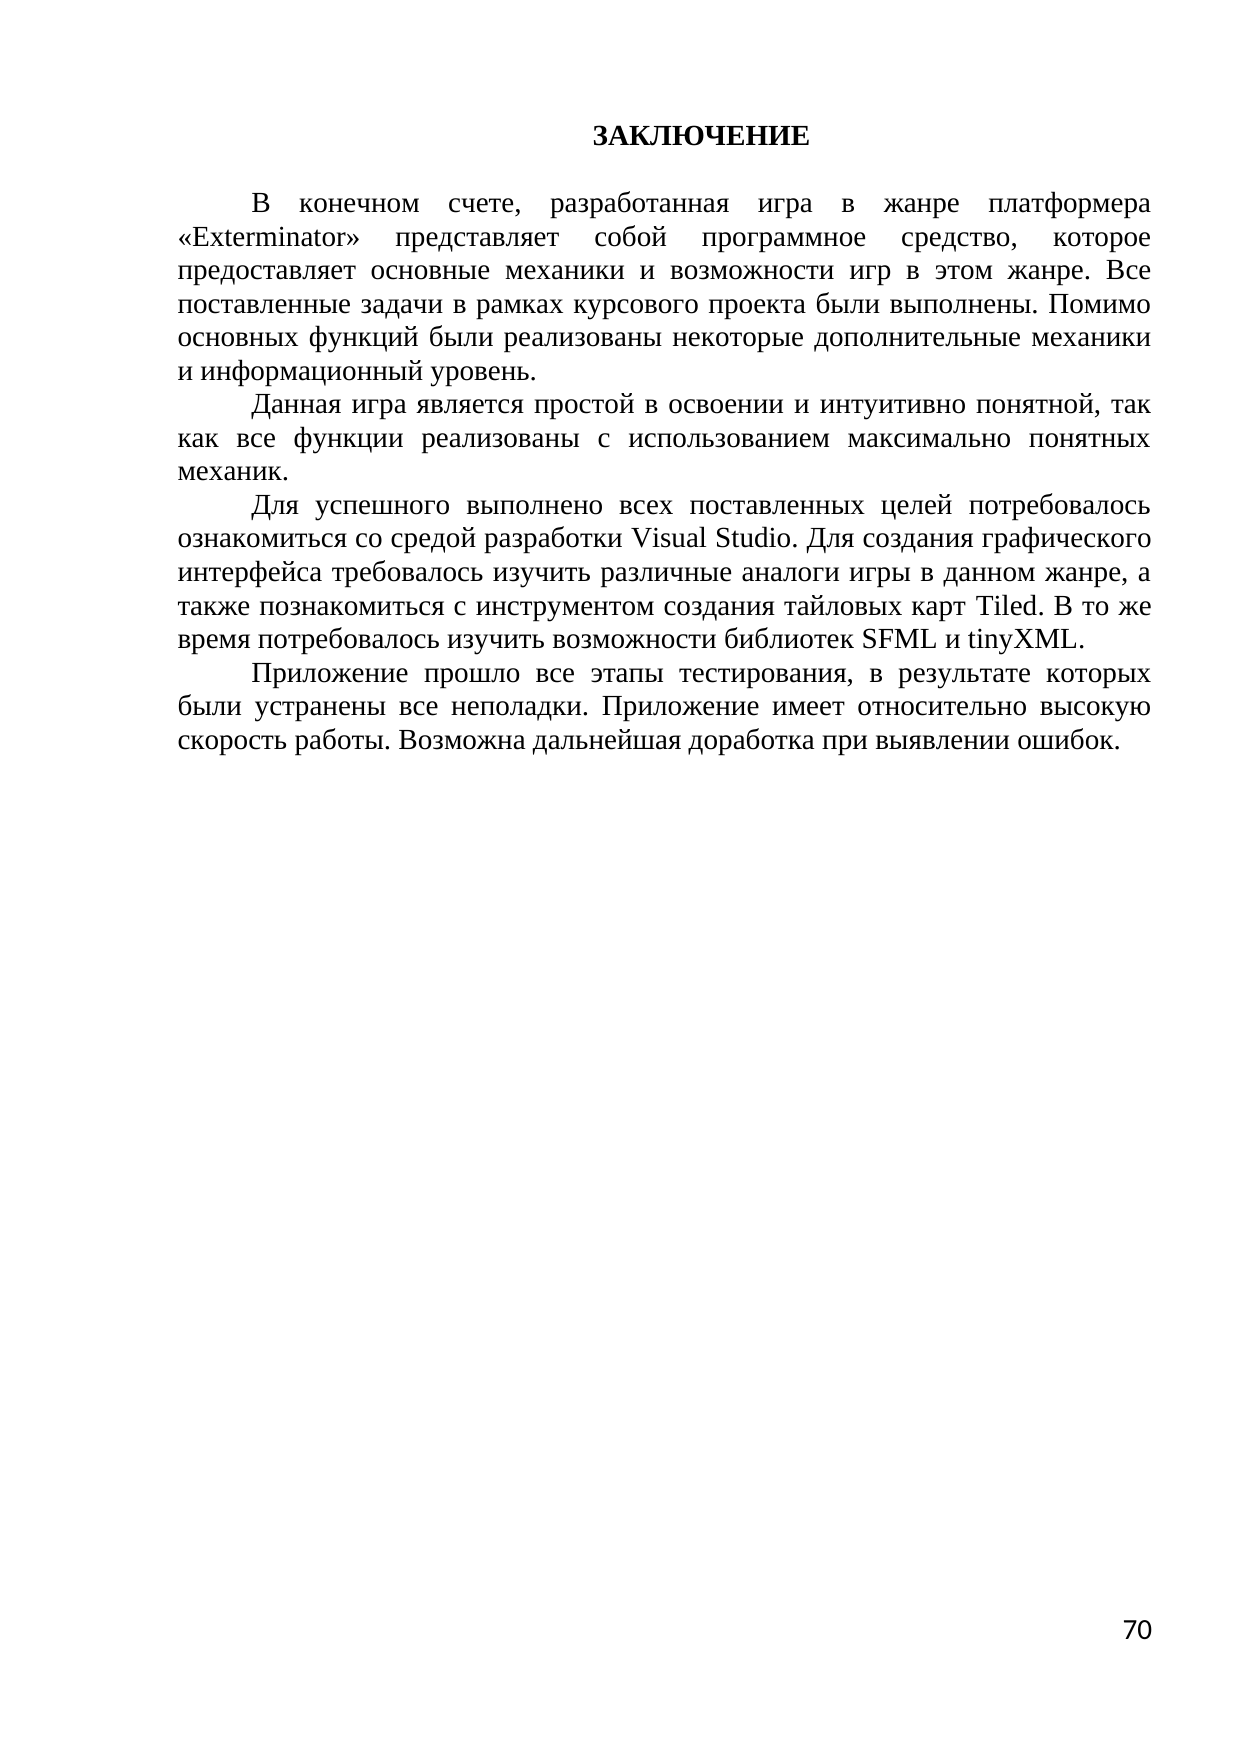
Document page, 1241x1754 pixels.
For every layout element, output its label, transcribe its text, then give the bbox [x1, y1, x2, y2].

text Заключение [177, 118, 1152, 152]
text В конечном счете, разработанная игра в жанре платформера «Exterminator» представляет собой программное средство, которое предоставляет основные механики и возможности игр в этом жанре. Все поставленные задачи в рамках курсового проекта были выполнены. Помимо основных функций были реализованы некоторые дополнительные механики и информационный уровень. [177, 185, 1152, 386]
text Для успешного выполнено всех поставленных целей потребовалось ознакомиться со средой разработки Visual Studio. Для создания графического интерфейса требовалось изучить различные аналоги игры в данном жанре, а также познакомиться с инструментом создания тайловых карт Tiled. В то же время потребовалось изучить возможности библиотек SFML и tinyXML. [177, 487, 1152, 655]
text Приложение прошло все этапы тестирования, в результате которых были устранены все неполадки. Приложение имеет относительно высокую скорость работы. Возможна дальнейшая доработка при выявлении ошибок. [177, 655, 1152, 755]
text Данная игра является простой в освоении и интуитивно понятной, так как все функции реализованы с использованием максимально понятных механик. [177, 386, 1152, 487]
